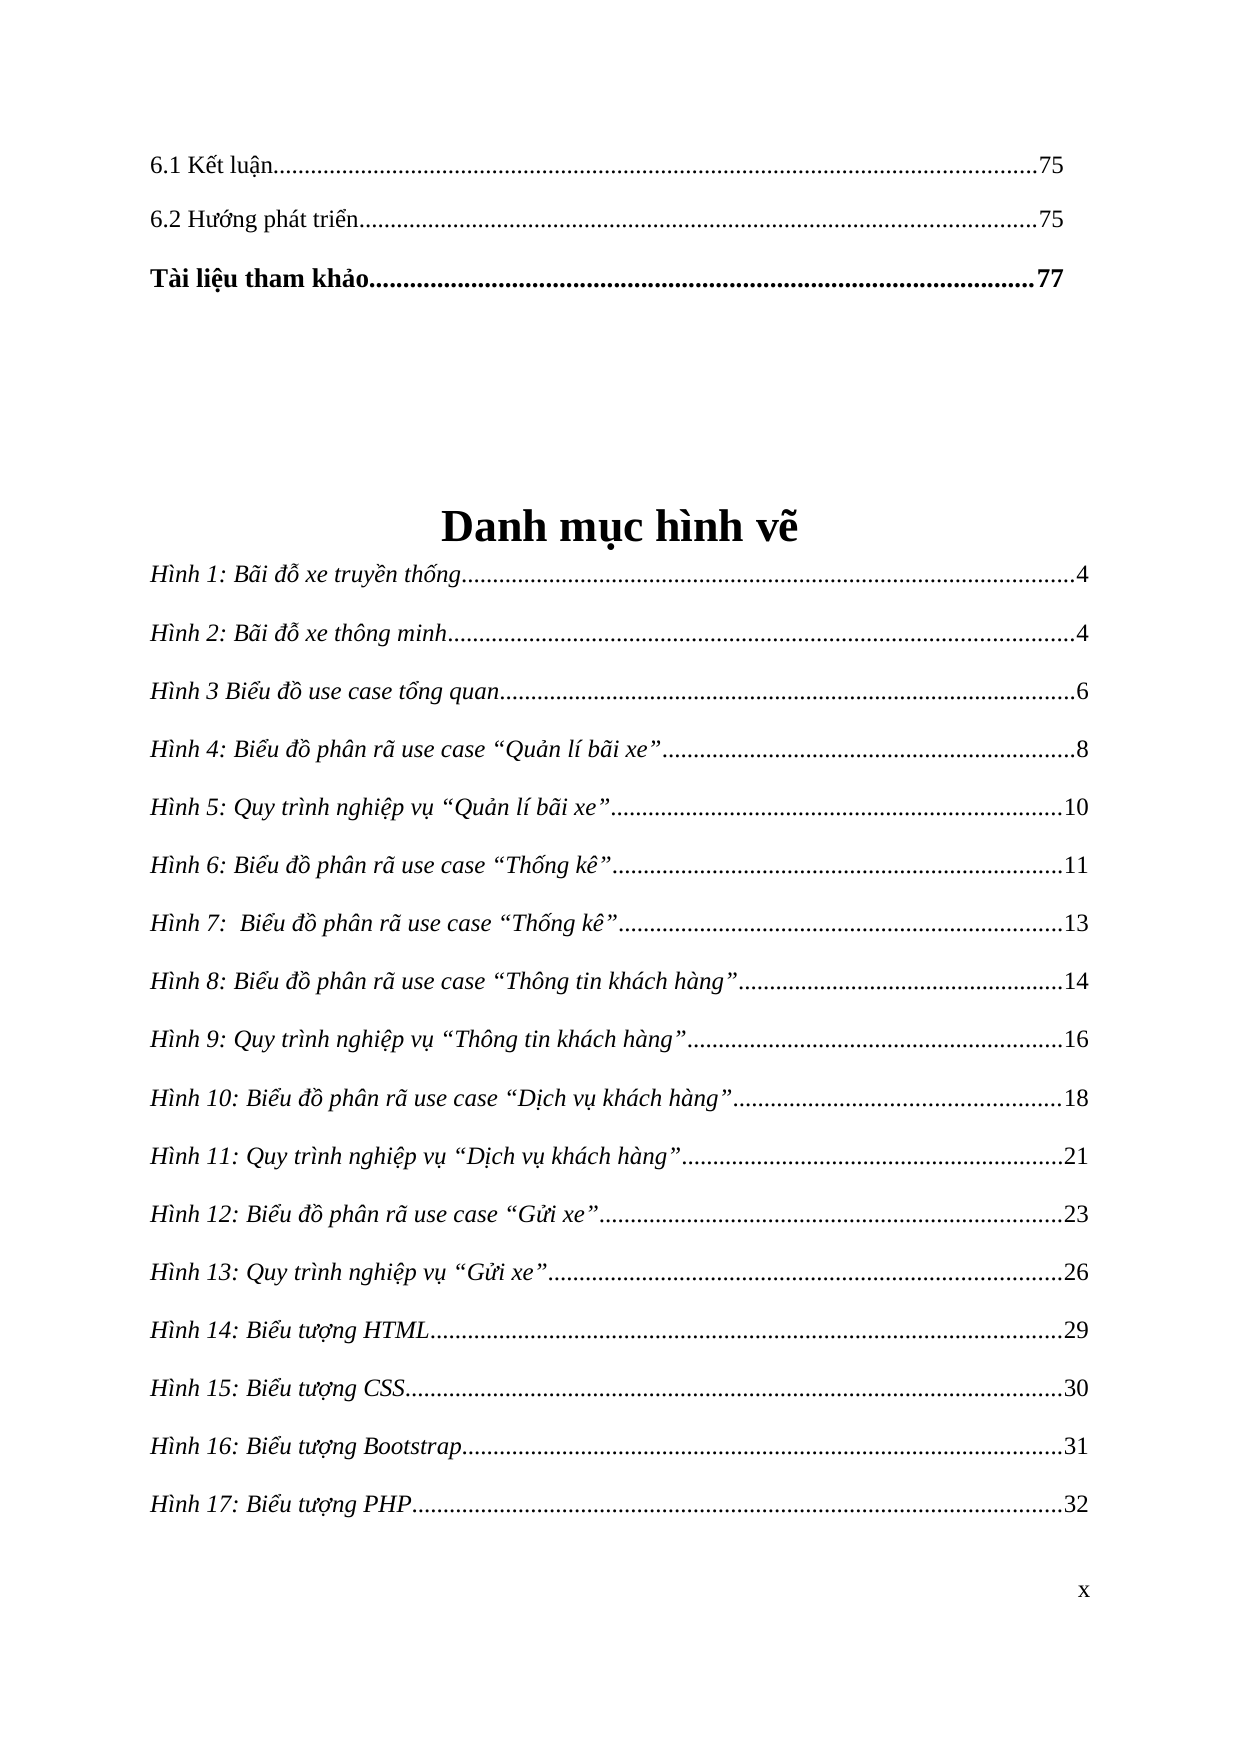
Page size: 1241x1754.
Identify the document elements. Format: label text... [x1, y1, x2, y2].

text Hình 10: Biểu đồ phân rã use case “Dịch vụ khách hàng” 18 [150, 1083, 1090, 1111]
text Hình 14: Biểu tượng HTML 29 [150, 1315, 1090, 1344]
text Hình 7: Biểu đồ phân rã use case “Thống kê” 13 [150, 908, 1090, 937]
text Tài liệu tham khảo 77 [150, 262, 1090, 293]
text Hình 9: Quy trình nghiệp vụ “Thông tin khách hàng” 16 [150, 1024, 1090, 1053]
text Hình 3 Biểu đồ use case tổng quan 6 [150, 676, 1090, 704]
text Hình 4: Biểu đồ phân rã use case “Quản lí bãi xe” 8 [150, 734, 1090, 763]
text Hình 17: Biểu tượng PHP 32 [150, 1489, 1090, 1518]
text Hình 15: Biểu tượng CSS 30 [150, 1373, 1090, 1402]
text Hình 11: Quy trình nghiệp vụ “Dịch vụ khách hàng” 21 [150, 1141, 1090, 1169]
text Hình 8: Biểu đồ phân rã use case “Thông tin khách hàng” 14 [150, 966, 1090, 995]
text Hình 1: Bãi đỗ xe truyền thống 4 [150, 386, 1090, 588]
text Hình 5: Quy trình nghiệp vụ “Quản lí bãi xe” 10 [150, 792, 1090, 821]
text Hình 13: Quy trình nghiệp vụ “Gửi xe” 26 [150, 1257, 1090, 1286]
text Hình 6: Biểu đồ phân rã use case “Thống kê” 11 [150, 850, 1090, 879]
text Hình 12: Biểu đồ phân rã use case “Gửi xe” 23 [150, 1199, 1090, 1228]
text Hình 16: Biểu tượng Bootstrap 31 [150, 1431, 1090, 1460]
text 6.2 Hướng phát triển 75 [150, 204, 1090, 233]
subtitle Danh mục hình vẽ [441, 498, 799, 551]
text 6.1 Kết luận 75 [150, 150, 1090, 179]
text Hình 2: Bãi đỗ xe thông minh 4 [150, 618, 1090, 646]
